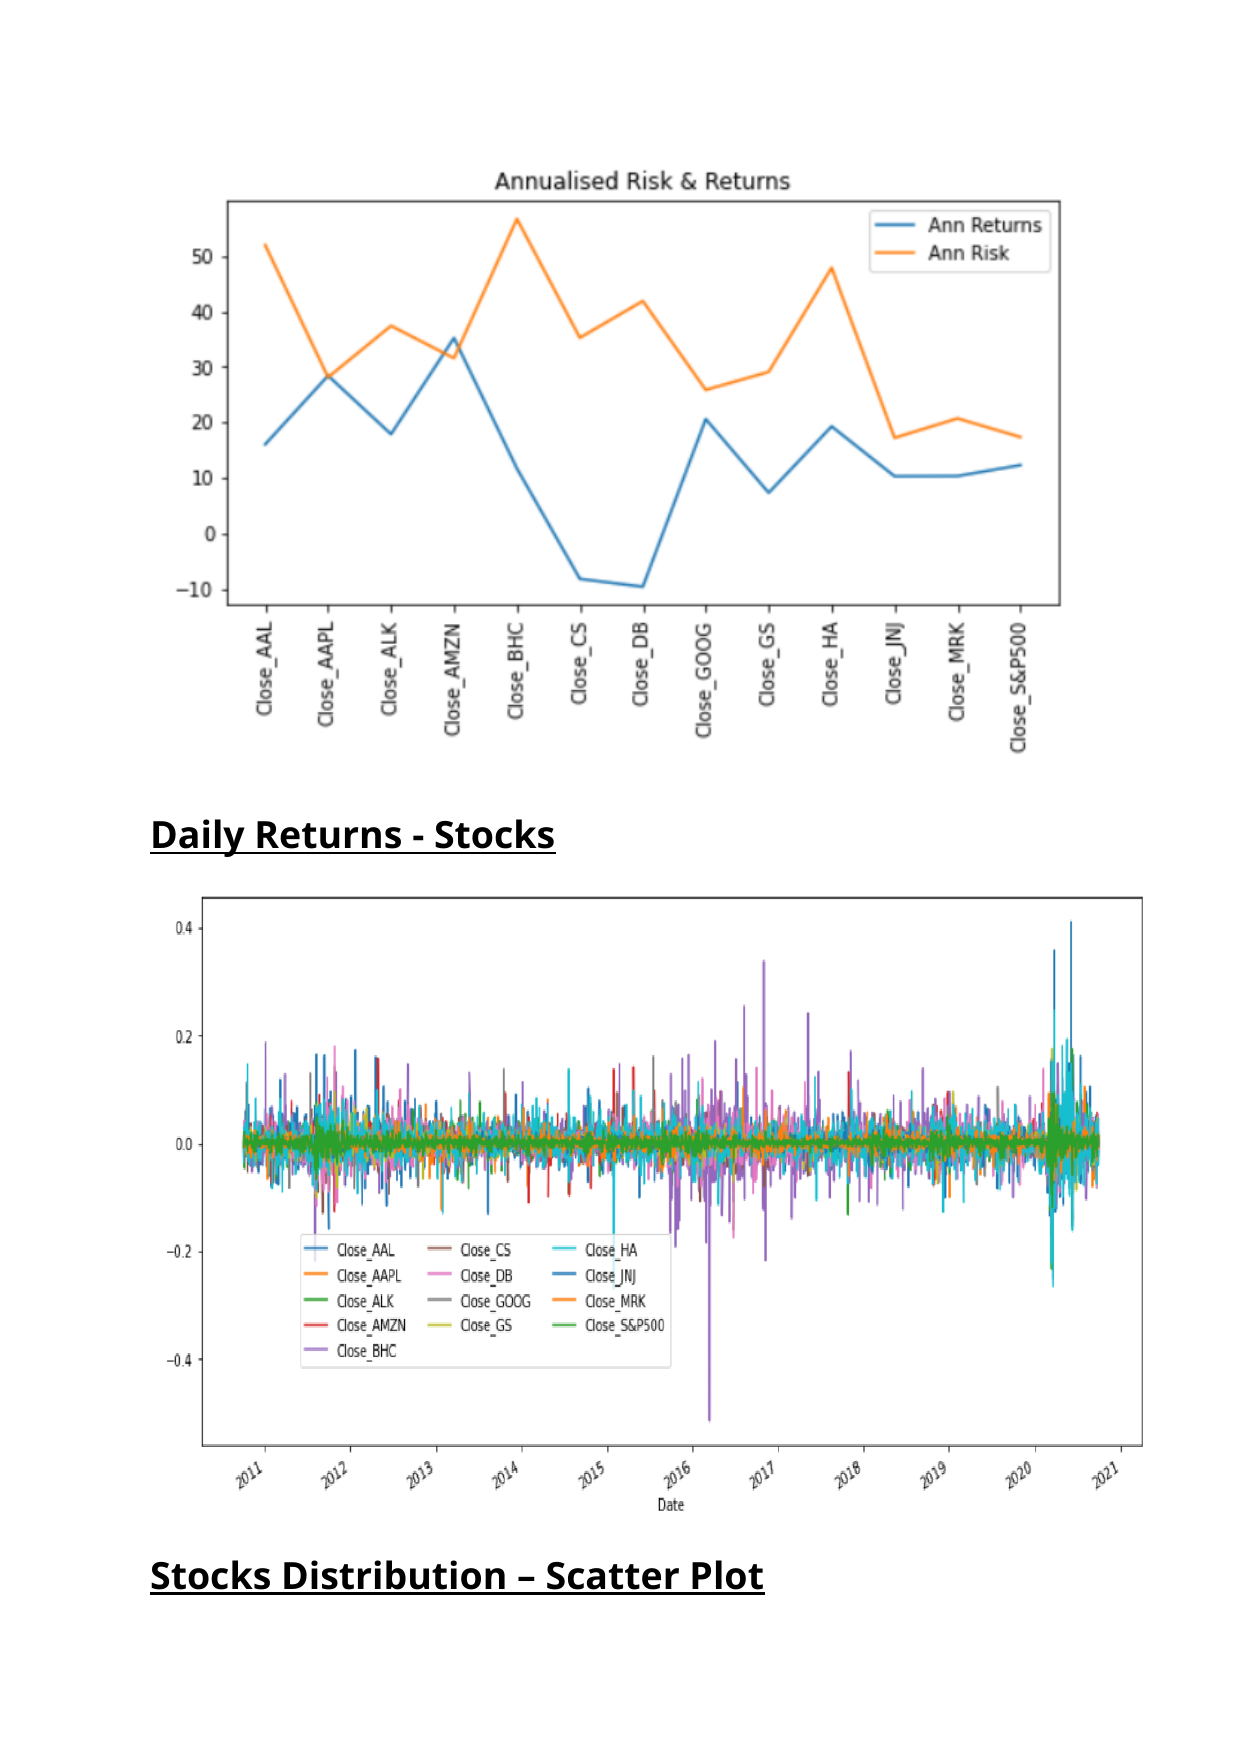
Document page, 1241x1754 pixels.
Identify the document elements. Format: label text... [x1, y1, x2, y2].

picture [150, 150, 1091, 790]
picture [150, 880, 1185, 1531]
text Daily Returns - Stocks [150, 808, 1090, 859]
text Stocks Distribution – Scatter Plot [150, 1549, 1090, 1600]
